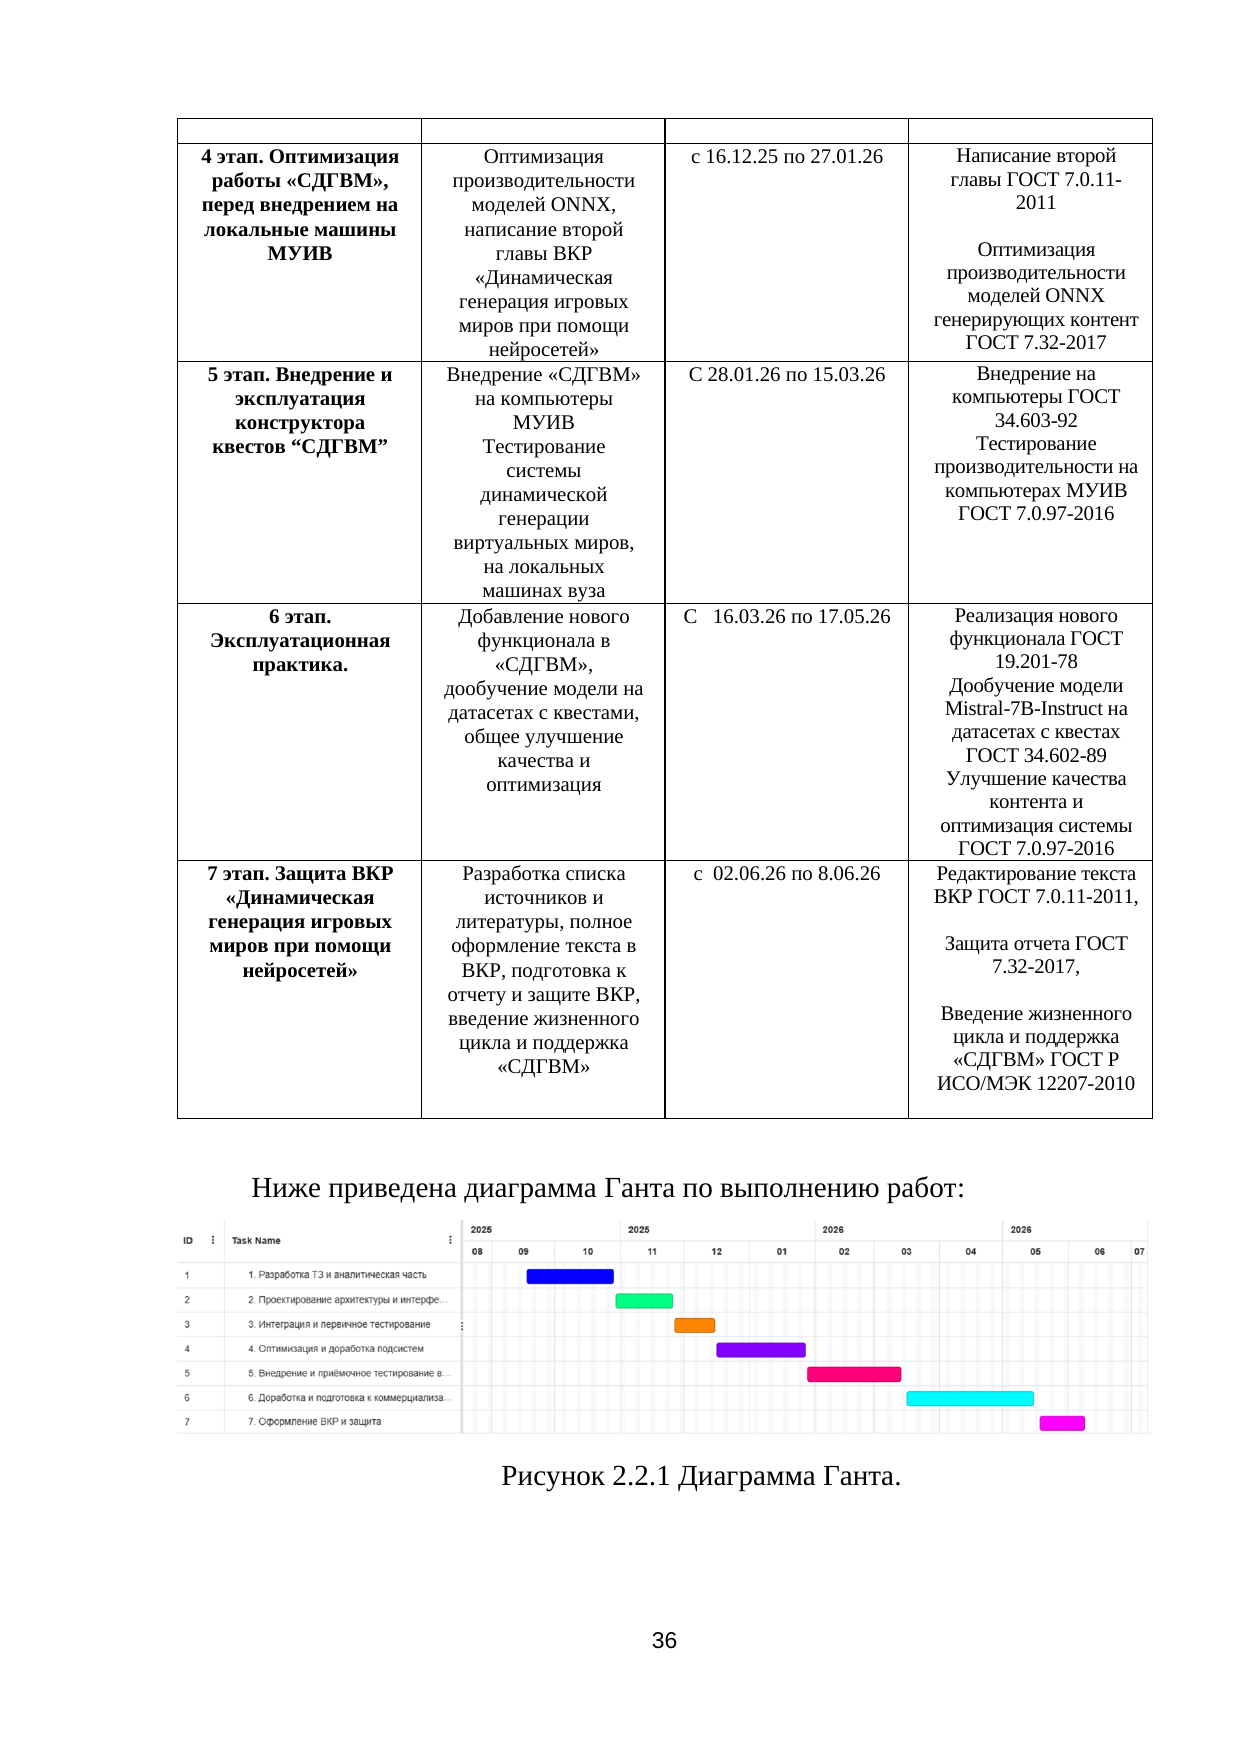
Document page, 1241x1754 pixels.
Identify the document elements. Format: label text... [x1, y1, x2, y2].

table_cell С 28.01.26 по 15.03.26 [666, 362, 908, 602]
table_cell 7 этап. Защита ВКР «Динамическая генерация игровых миров при помощи нейросетей» [178, 861, 421, 1118]
table_cell с 16.12.25 по 27.01.26 [666, 144, 908, 361]
table_cell Реализация нового функционала ГОСТ 19.201-78 Дообучение модели Mistral-7B-Instruct на датасетах с квестах ГОСТ 34.602-89 Улучшение качества контента и оптимизация системы ГОСТ 7.0.97-2016 [909, 604, 1152, 860]
table_cell 5 этап. Внедрение и эксплуатация конструктора квестов “СДГВМ” [178, 362, 421, 602]
picture [177, 1220, 1152, 1434]
table_cell Редактирование текста ВКР ГОСТ 7.0.11-2011, Защита отчета ГОСТ 7.32-2017, Введение жизненного цикла и поддержка «СДГВМ» ГОСТ Р ИСО/МЭК 12207-2010 [909, 861, 1152, 1118]
table_cell Написание второй главы ГОСТ 7.0.11-2011 Оптимизация производительности моделей ONNX генерирующих контент ГОСТ 7.32-2017 [909, 144, 1152, 361]
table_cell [422, 119, 664, 143]
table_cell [666, 119, 908, 143]
text Рисунок 2.2.1 Диаграмма Ганта. [177, 1458, 1152, 1492]
table_cell 4 этап. Оптимизация работы «СДГВМ», перед внедрением на локальные машины МУИВ [178, 144, 421, 361]
table_cell Разработка списка источников и литературы, полное оформление текста в ВКР, подготовка к отчету и защите ВКР, введение жизненного цикла и поддержка «СДГВМ» [422, 861, 664, 1118]
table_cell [909, 119, 1152, 143]
table_cell С 16.03.26 по 17.05.26 [666, 604, 908, 860]
text Ниже приведена диаграмма Ганта по выполнению работ: [177, 1170, 1152, 1203]
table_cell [178, 119, 421, 143]
table_cell с 02.06.26 по 8.06.26 [666, 861, 908, 1118]
table_cell Внедрение «СДГВМ» на компьютеры МУИВ Тестирование системы динамической генерации виртуальных миров, на локальных машинах вуза [422, 362, 664, 602]
table_cell 6 этап. Эксплуатационная практика. [178, 604, 421, 860]
table_cell Внедрение на компьютеры ГОСТ 34.603-92 Тестирование производительности на компьютерах МУИВ ГОСТ 7.0.97-2016 [909, 362, 1152, 602]
table_cell Оптимизация производительности моделей ONNX, написание второй главы ВКР «Динамическая генерация игровых миров при помощи нейросетей» [422, 144, 664, 361]
table_cell Добавление нового функционала в «СДГВМ», дообучение модели на датасетах с квестами, общее улучшение качества и оптимизация [422, 604, 664, 860]
